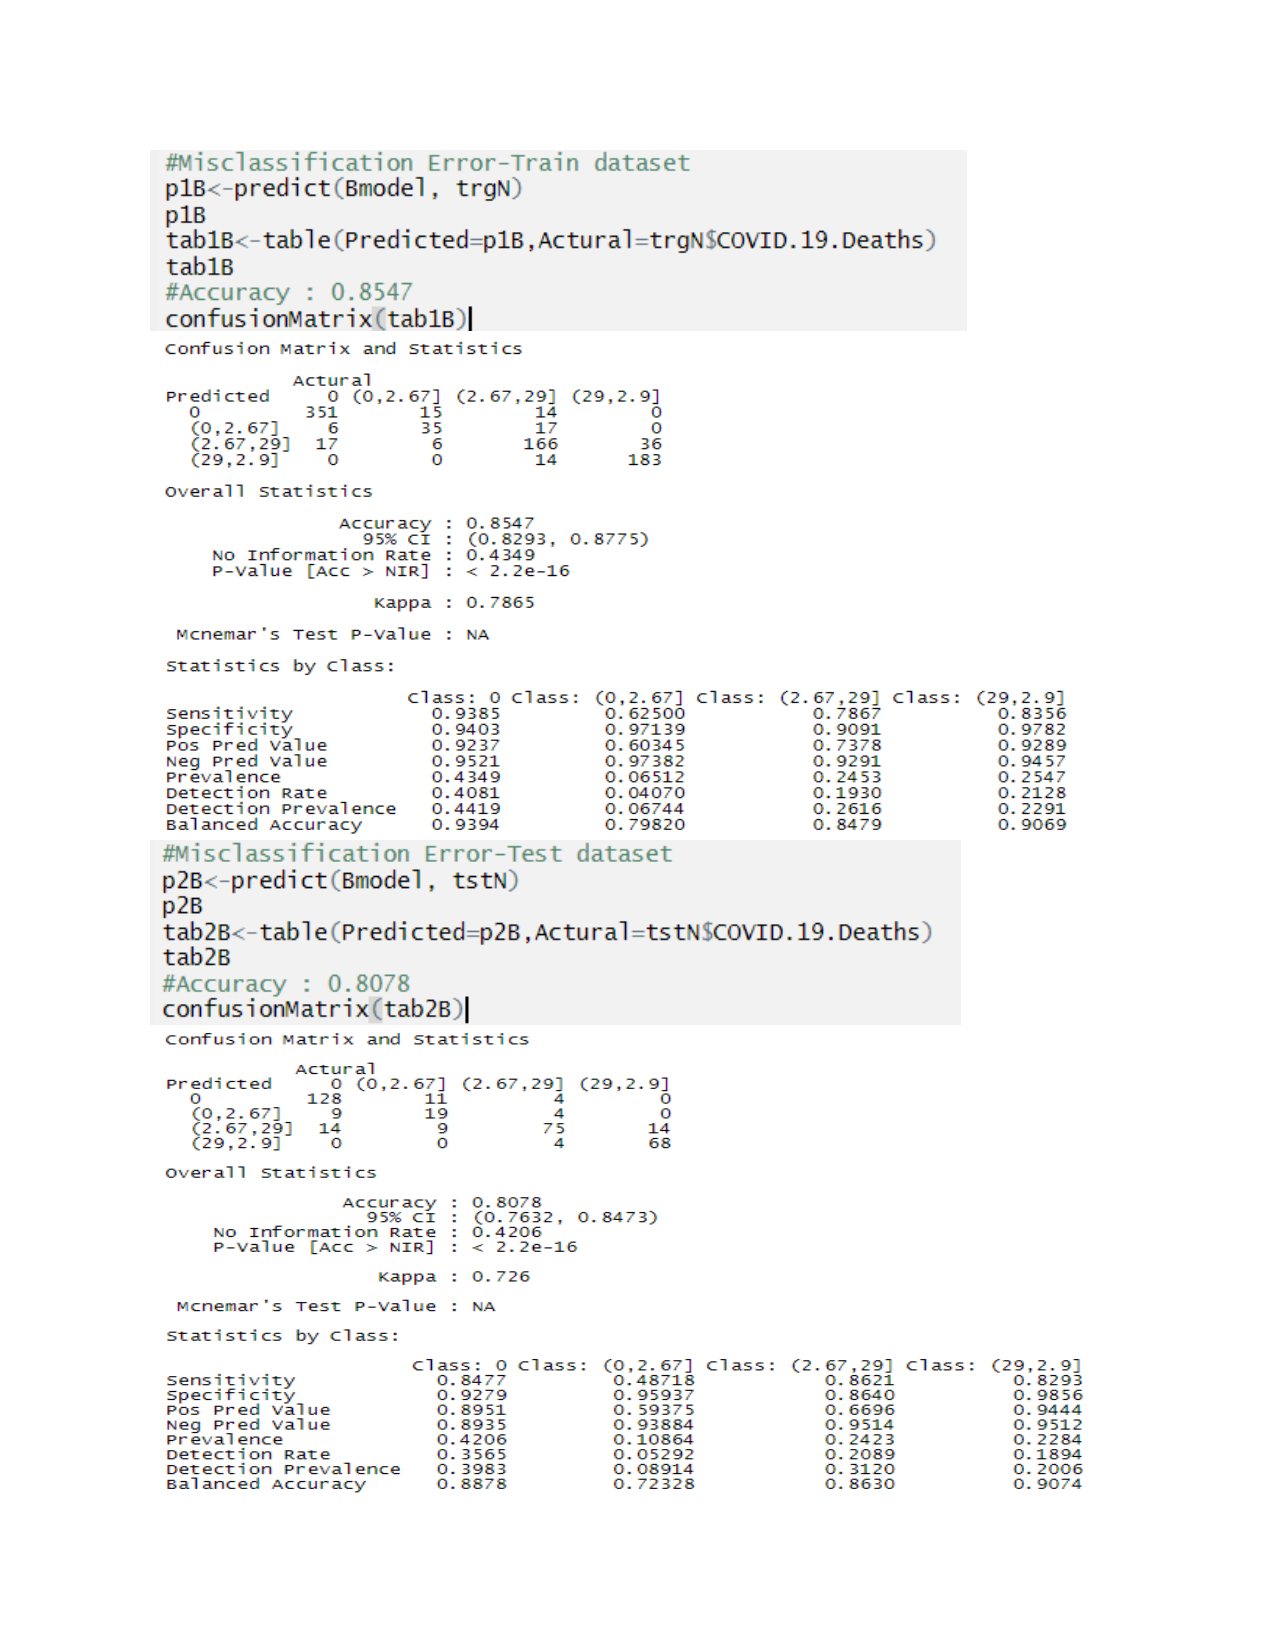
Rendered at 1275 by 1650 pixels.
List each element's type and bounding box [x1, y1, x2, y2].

picture [150, 150, 1125, 1497]
